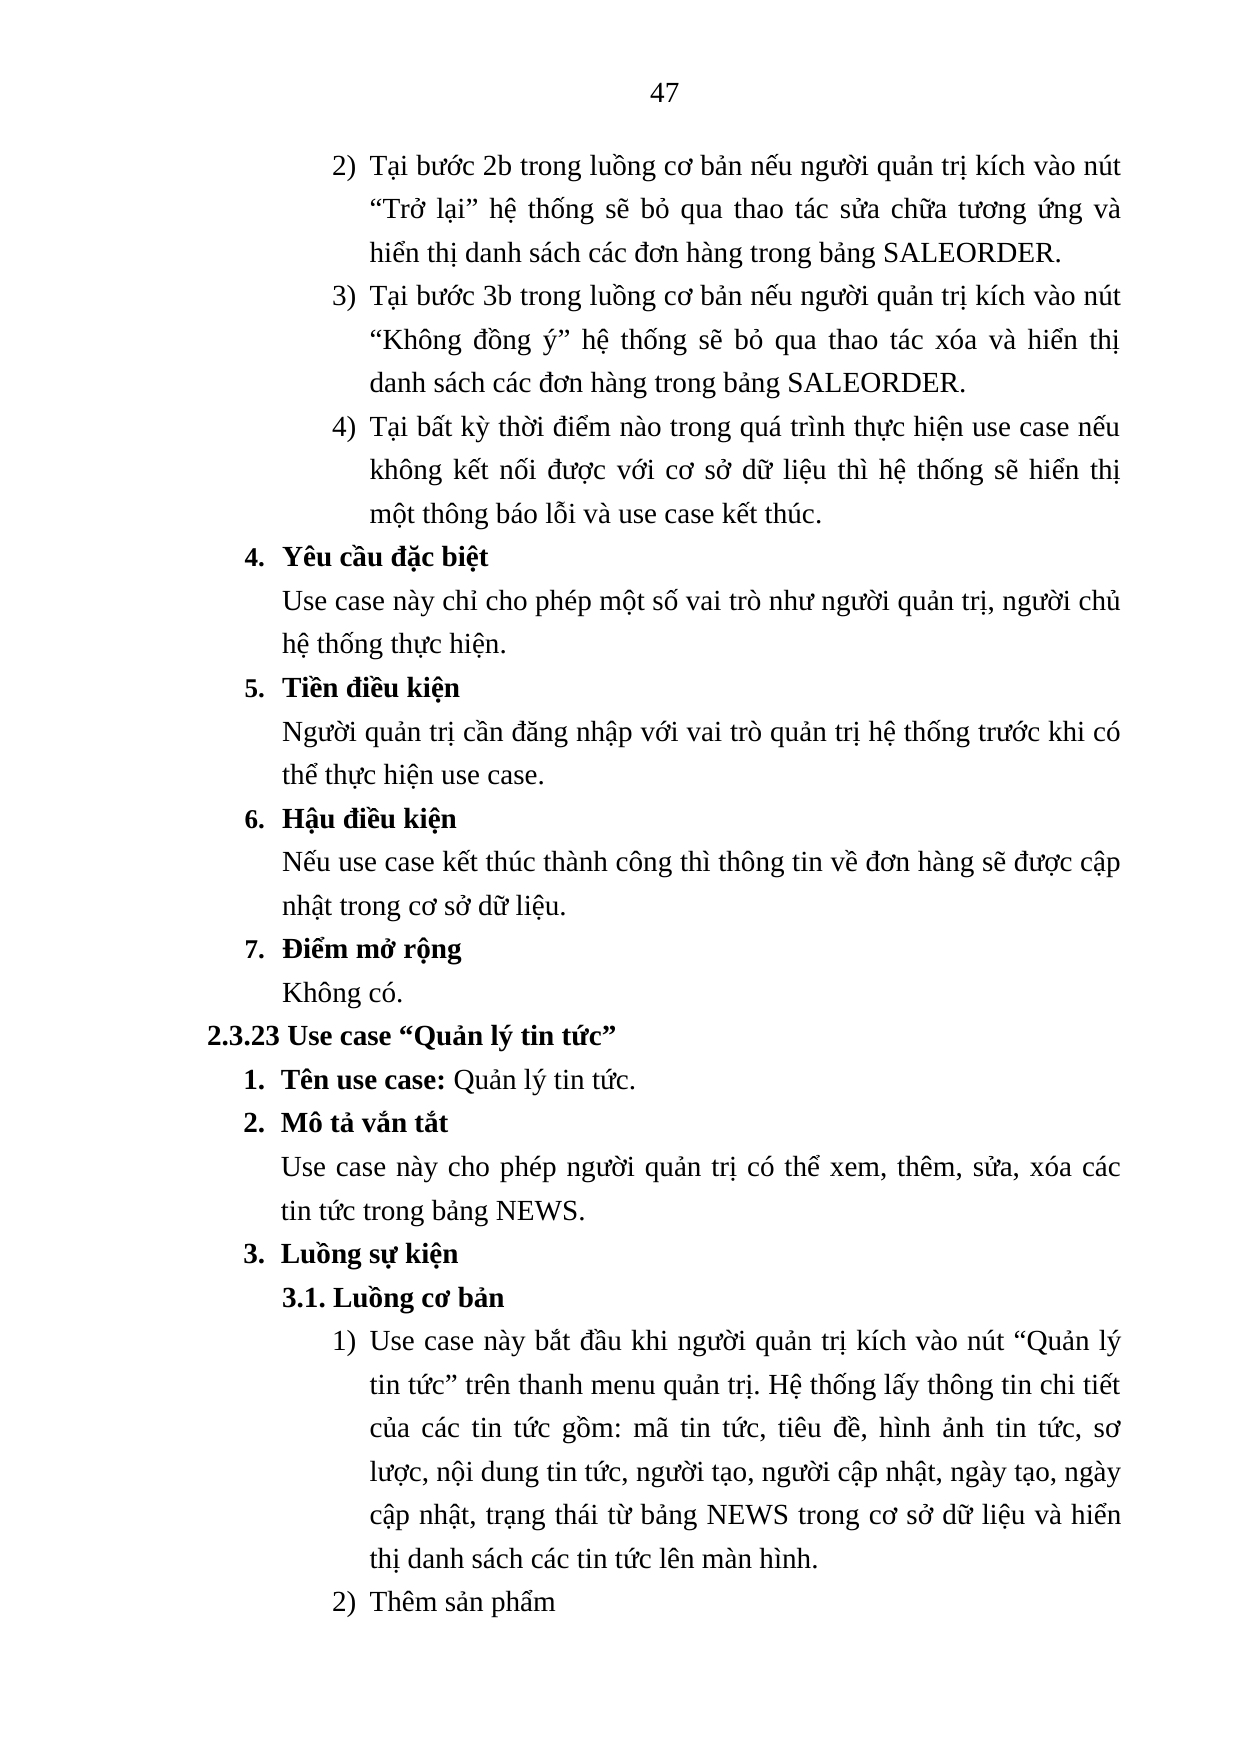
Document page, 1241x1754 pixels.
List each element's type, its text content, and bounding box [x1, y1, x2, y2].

list Tại bất kỳ thời điểm nào trong quá trình thực hiện use case nếu không kết nối được với cơ sở dữ liệu thì hệ thống sẽ hiển thị một thông báo lỗi và use case kết thúc. [332, 409, 1122, 529]
list Luồng cơ bản [282, 1280, 1122, 1313]
list Tên use case: Quản lý tin tức. [243, 1062, 1122, 1096]
list Không có. [282, 975, 1122, 1008]
list Điểm mở rộng [244, 931, 1122, 965]
list Yêu cầu đặc biệt [244, 539, 1122, 573]
list Tiền điều kiện [244, 670, 1122, 704]
list Nếu use case kết thúc thành công thì thông tin về đơn hàng sẽ được cập nhật trong cơ sở dữ liệu. [282, 844, 1122, 921]
list Người quản trị cần đăng nhập với vai trò quản trị hệ thống trước khi có thể thực hiện use case. [282, 714, 1122, 791]
list Use case này chỉ cho phép một số vai trò như người quản trị, người chủ hệ thống thực hiện. [282, 583, 1122, 660]
list Luồng sự kiện [243, 1236, 1122, 1270]
list Tại bước 2b trong luồng cơ bản nếu người quản trị kích vào nút “Trở lại” hệ thống sẽ bỏ qua thao tác sửa chữa tương ứng và hiển thị danh sách các đơn hàng trong bảng SALEORDER. [332, 148, 1122, 268]
list Mô tả vắn tắt [243, 1106, 1122, 1139]
list Thêm sản phẩm [332, 1584, 1122, 1618]
subtitle Use case “Quản lý tin tức” [207, 1018, 1122, 1052]
list Tại bước 3b trong luồng cơ bản nếu người quản trị kích vào nút “Không đồng ý” hệ thống sẽ bỏ qua thao tác xóa và hiển thị danh sách các đơn hàng trong bảng SALEORDER. [332, 278, 1122, 399]
list Hậu điều kiện [244, 801, 1122, 834]
list Use case này bắt đầu khi người quản trị kích vào nút “Quản lý tin tức” trên thanh menu quản trị. Hệ thống lấy thông tin chi tiết của các tin tức gồm: mã tin tức, tiêu đề, hình ảnh tin tức, sơ lược, nội dung tin tức, người tạo, người cập nhật, ngày tạo, ngày cập nhật, trạng thái từ bảng NEWS trong cơ sở dữ liệu và hiển thị danh sách các tin tức lên màn hình. [332, 1323, 1122, 1574]
list Use case này cho phép người quản trị có thể xem, thêm, sửa, xóa các tin tức trong bảng NEWS. [281, 1149, 1122, 1226]
